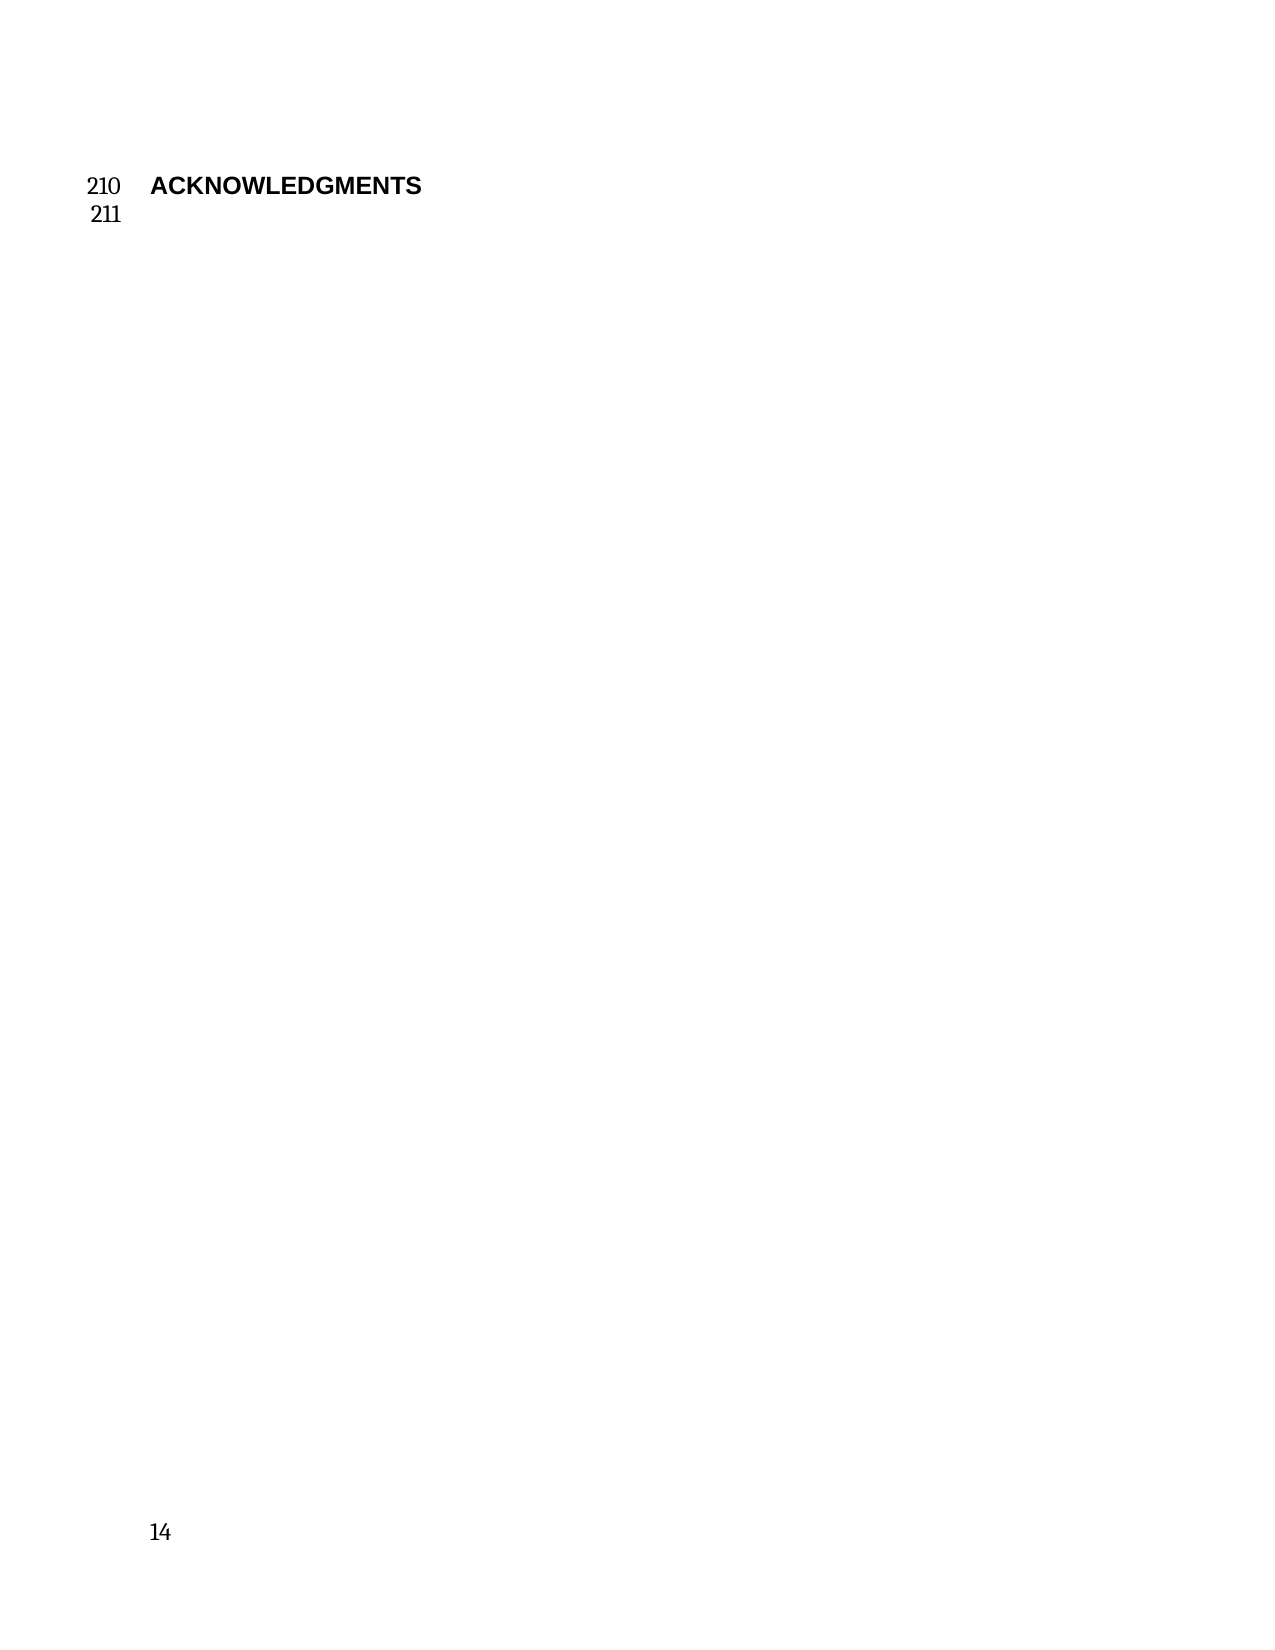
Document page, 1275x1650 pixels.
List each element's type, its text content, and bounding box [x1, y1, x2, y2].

subtitle ACKNOWLEDGMENTS [150, 171, 1125, 199]
